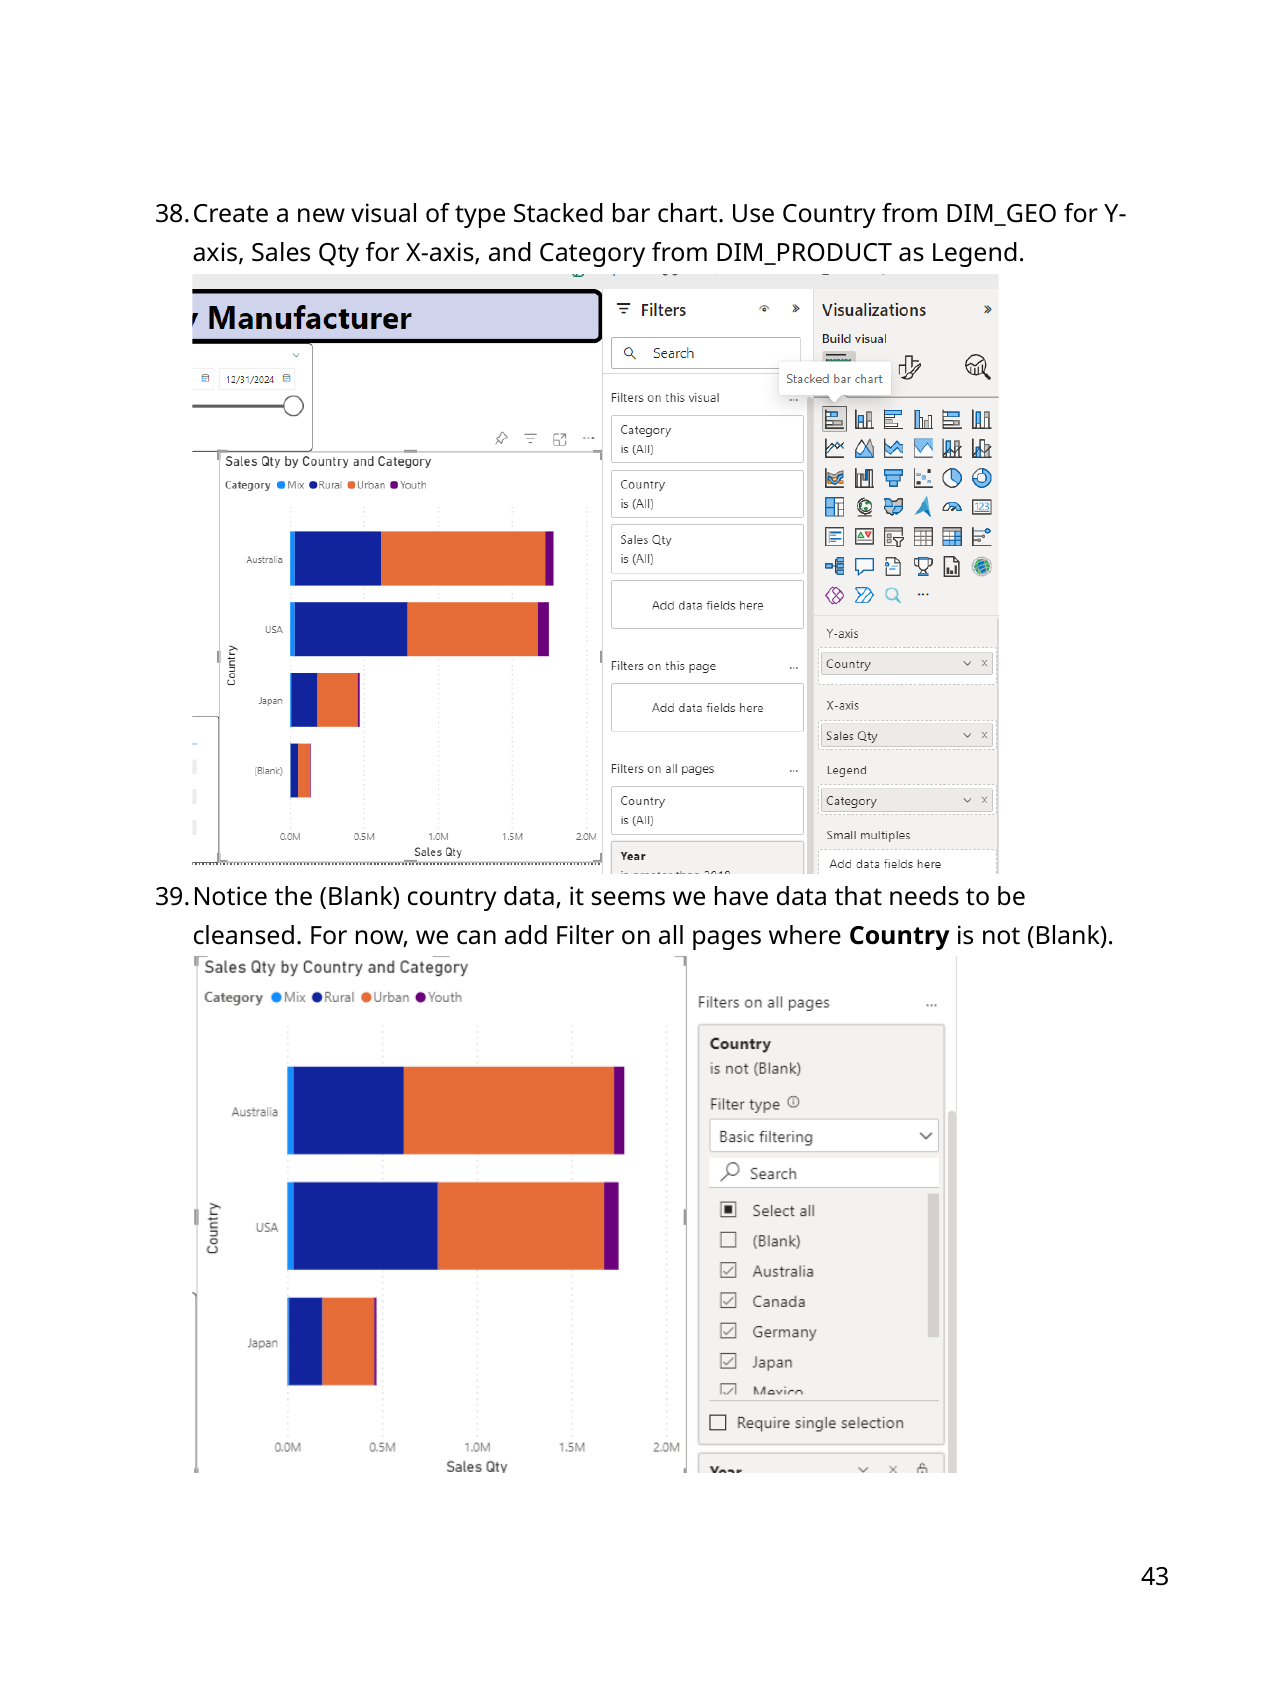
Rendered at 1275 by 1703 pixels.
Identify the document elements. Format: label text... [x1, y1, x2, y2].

picture [192, 274, 999, 874]
picture [192, 956, 957, 1473]
